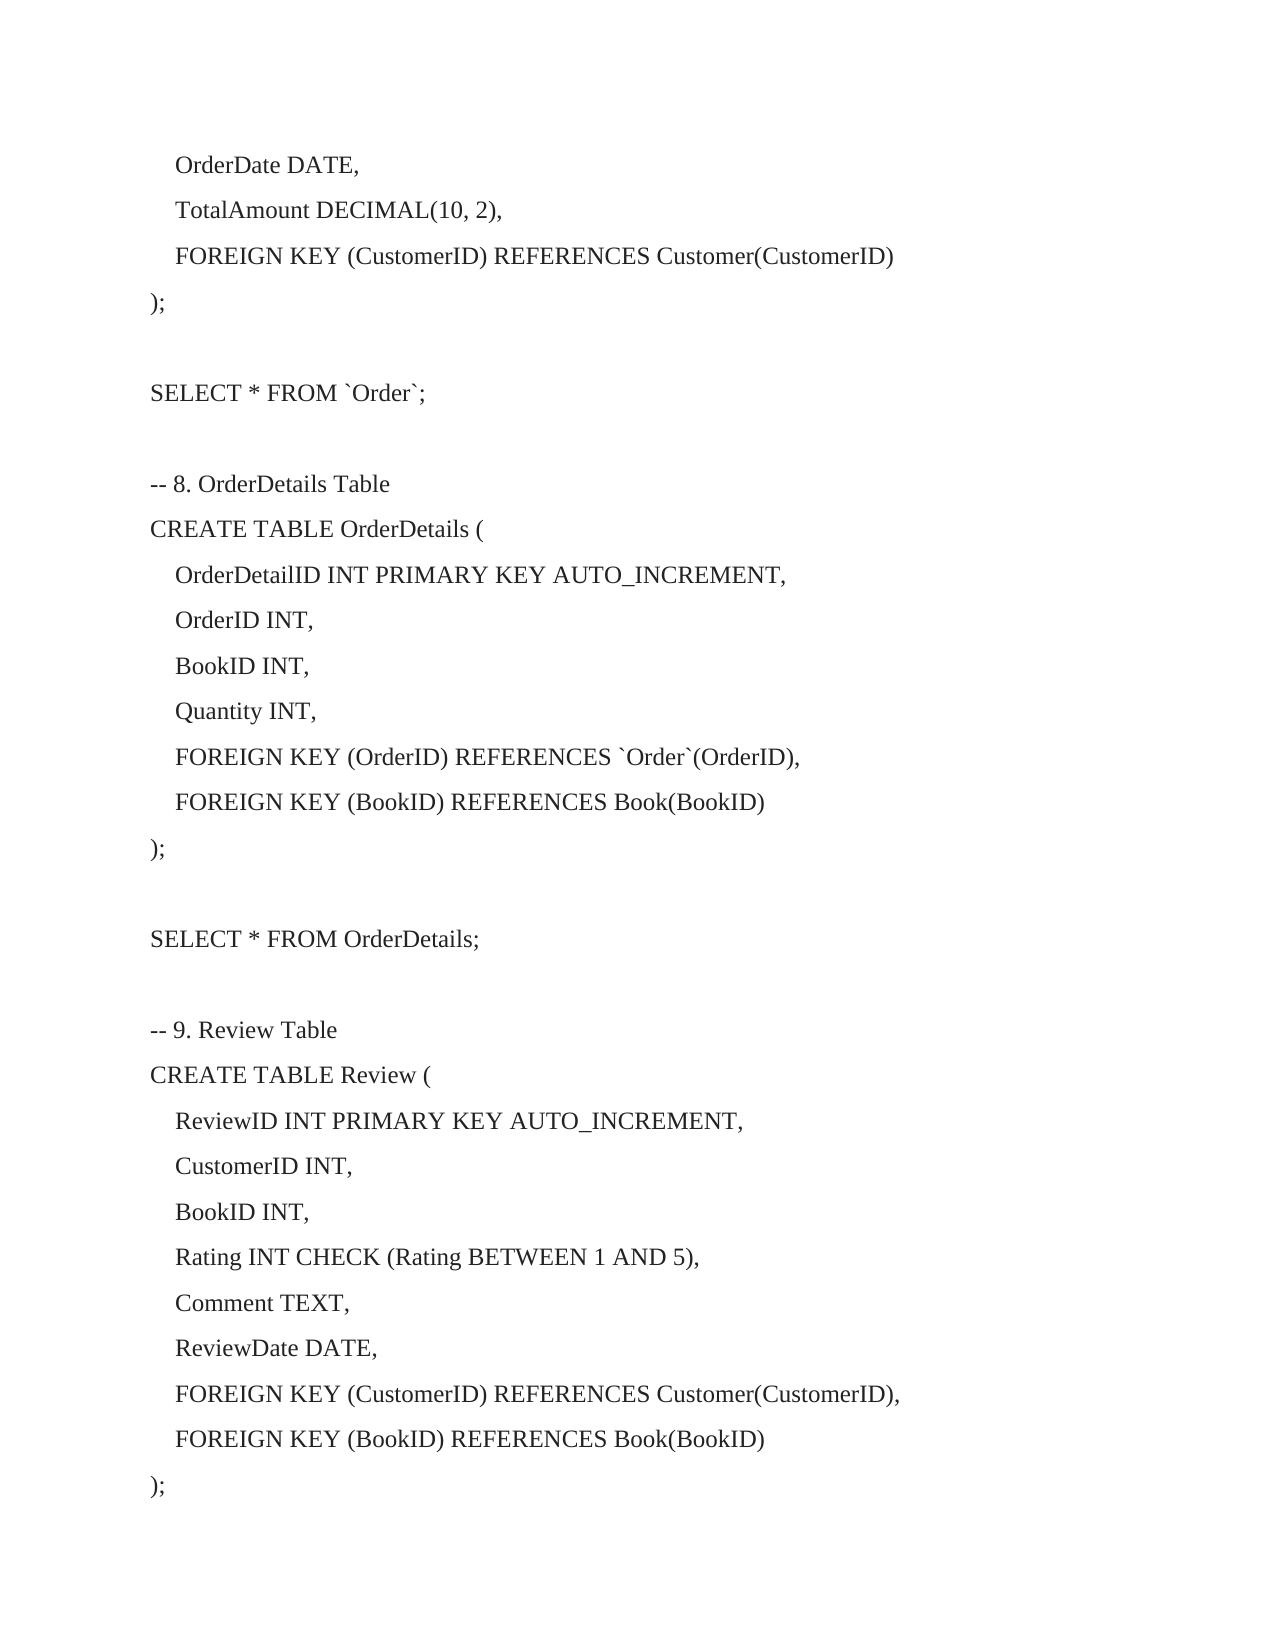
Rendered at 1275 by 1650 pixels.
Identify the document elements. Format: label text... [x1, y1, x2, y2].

text FOREIGN KEY (BookID) REFERENCES Book(BookID) [150, 787, 1226, 816]
text FOREIGN KEY (OrderID) REFERENCES `Order`(OrderID), [150, 742, 1226, 771]
text OrderDate DATE, [150, 150, 1226, 179]
text FOREIGN KEY (CustomerID) REFERENCES Customer(CustomerID) [150, 241, 1226, 270]
text FOREIGN KEY (BookID) REFERENCES Book(BookID) [150, 1424, 1226, 1453]
text SELECT * FROM OrderDetails; [150, 924, 1226, 953]
text ); [150, 1470, 1226, 1499]
text -- 9. Review Table [150, 1015, 1226, 1044]
text -- 8. OrderDetails Table [150, 469, 1226, 497]
text ); [150, 287, 1226, 315]
text BookID INT, [150, 651, 1226, 679]
text Comment TEXT, [150, 1288, 1226, 1317]
text ReviewID INT PRIMARY KEY AUTO_INCREMENT, [150, 1106, 1226, 1135]
text Rating INT CHECK (Rating BETWEEN 1 AND 5), [150, 1242, 1226, 1271]
text Quantity INT, [150, 696, 1226, 725]
text CREATE TABLE OrderDetails ( [150, 514, 1226, 543]
text BookID INT, [150, 1197, 1226, 1226]
text OrderDetailID INT PRIMARY KEY AUTO_INCREMENT, [150, 560, 1226, 588]
text ); [150, 833, 1226, 862]
text CREATE TABLE Review ( [150, 1060, 1226, 1089]
text TotalAmount DECIMAL(10, 2), [150, 196, 1226, 224]
text ReviewDate DATE, [150, 1333, 1226, 1362]
text FOREIGN KEY (CustomerID) REFERENCES Customer(CustomerID), [150, 1379, 1226, 1408]
text OrderID INT, [150, 605, 1226, 634]
text CustomerID INT, [150, 1151, 1226, 1180]
text SELECT * FROM `Order`; [150, 378, 1226, 406]
